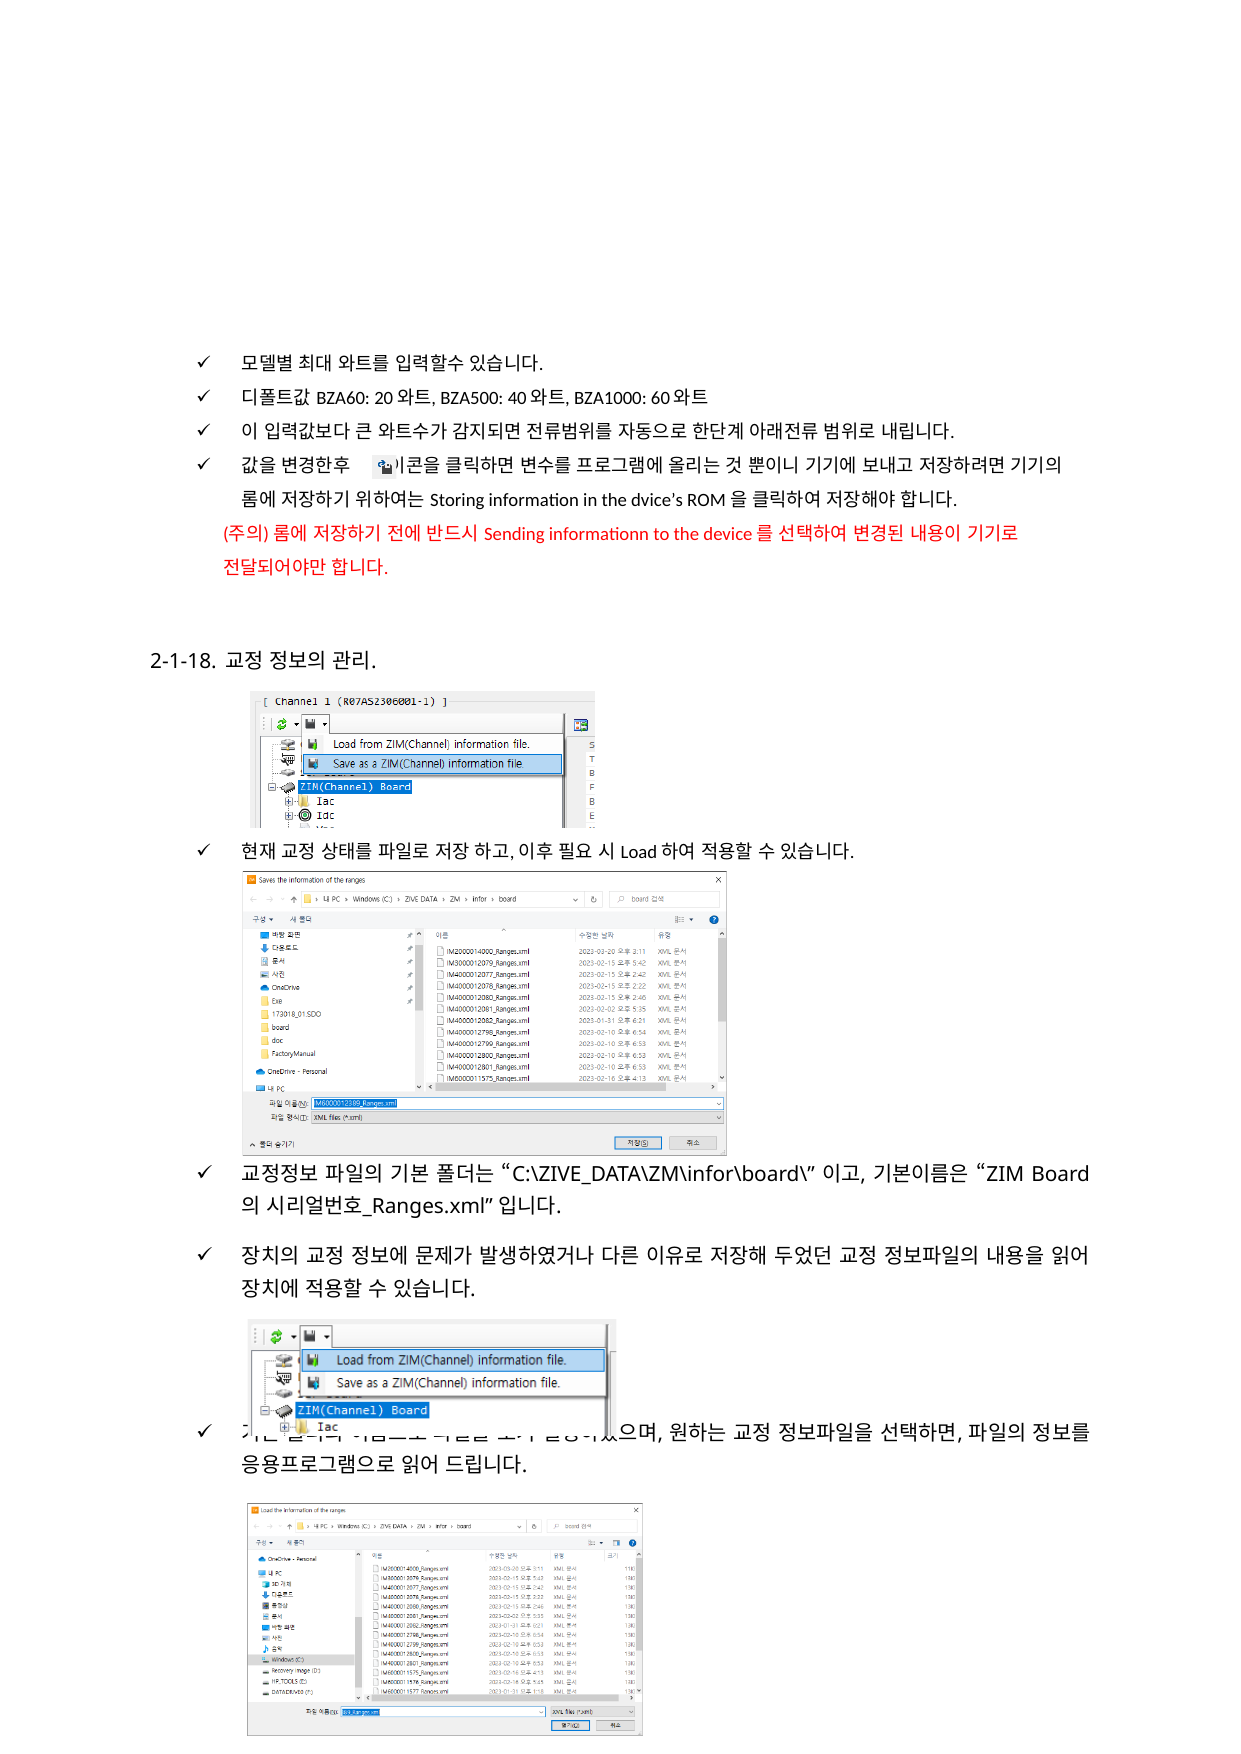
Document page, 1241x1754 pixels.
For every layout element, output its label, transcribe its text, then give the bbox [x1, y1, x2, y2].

list 값을 변경한후 아이콘을 클릭하면 변수를 프로그램에 올리는 것 뿐이니 기기에 보내고 저장하려면 기기의 롬에 저장하기 위하여는 Storing information in the dvice’s ROM을 클릭하여 저장해야 합니다. [196, 451, 1090, 512]
list 교정정보 파일의 기본 폴더는 “C:\ZIVE_DATA\ZM\infor\board\” 이고, 기본이름은 “ZIM Board의 시리얼번호_Ranges.xml” 입니다. [196, 1157, 1090, 1220]
list 현재 교정 상태를 파일로 저장 하고, 이후 필요 시 Load 하여 적용할 수 있습니다. [196, 837, 1090, 864]
picture [247, 1503, 643, 1736]
picture [247, 1319, 617, 1436]
text (주의) 롬에 저장하기 전에 반드시 Sending informationn to the device를 선택하여 변경된 내용이 기기로 전달되어야만 합니다. [223, 519, 1090, 580]
list 장치의 교정 정보에 문제가 발생하였거나 다른 이유로 저장해 두었던 교정 정보파일의 내용을 읽어 장치에 적용할 수 있습니다. [196, 1239, 1090, 1302]
list 이 입력값보다 큰 와트수가 감지되면 전류범위를 자동으로 한단계 아래전류 범위로 내립니다. [196, 417, 1090, 444]
list 모델별 최대 와트를 입력할수 있습니다. [196, 349, 1090, 376]
subtitle 교정 정보의 관리. [150, 644, 1090, 674]
list 디폴트값 BZA60: 20와트, BZA500: 40와트, BZA1000: 60와트 [196, 383, 1090, 410]
picture [372, 455, 397, 479]
picture [242, 871, 727, 1156]
picture [250, 691, 595, 828]
list 기본 폴더와 이름으로 파일을 초기 설정하였으며, 원하는 교정 정보파일을 선택하면, 파일의 정보를 응용프로그램으로 읽어 드립니다. [196, 1416, 1090, 1479]
